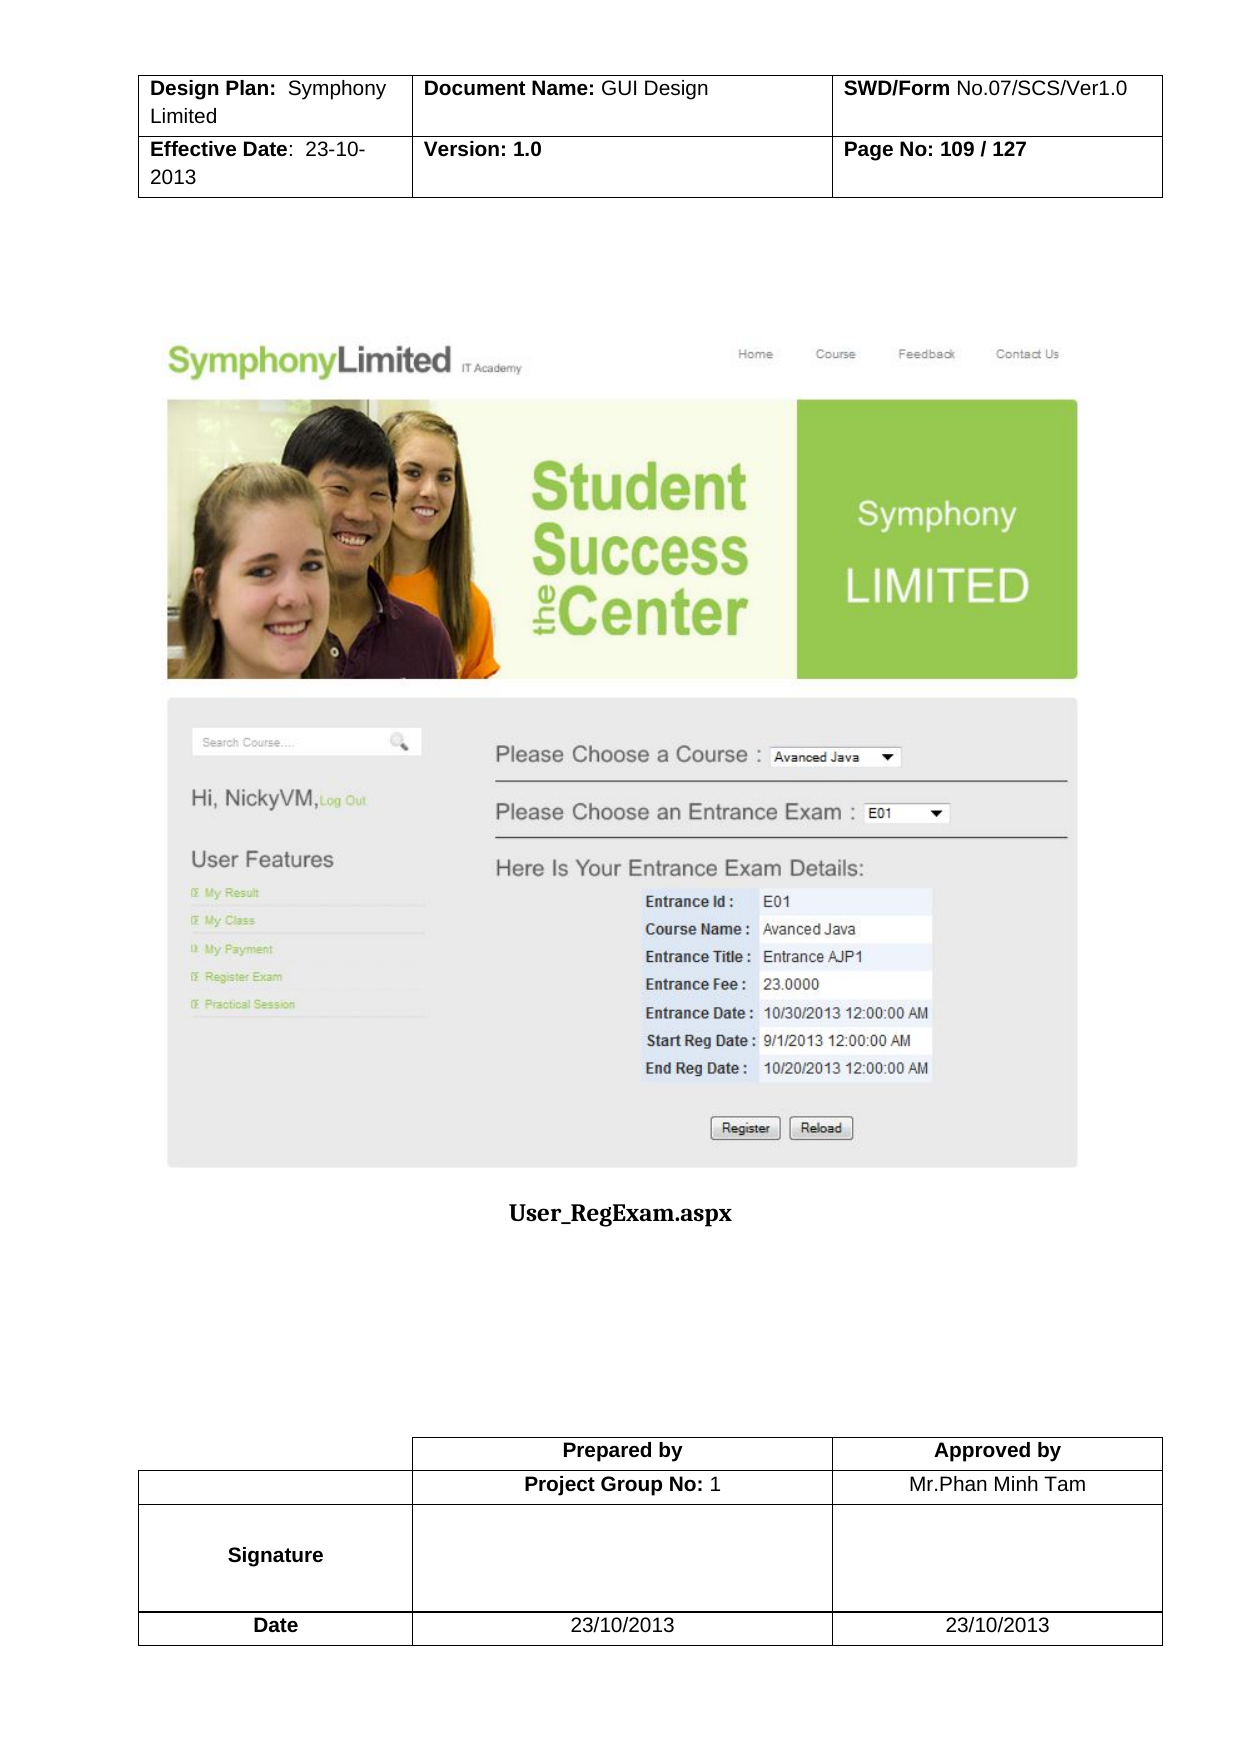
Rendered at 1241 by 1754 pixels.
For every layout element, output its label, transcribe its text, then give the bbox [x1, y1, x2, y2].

text User_RegExam.aspx [150, 1198, 1090, 1227]
picture [161, 318, 1080, 1174]
